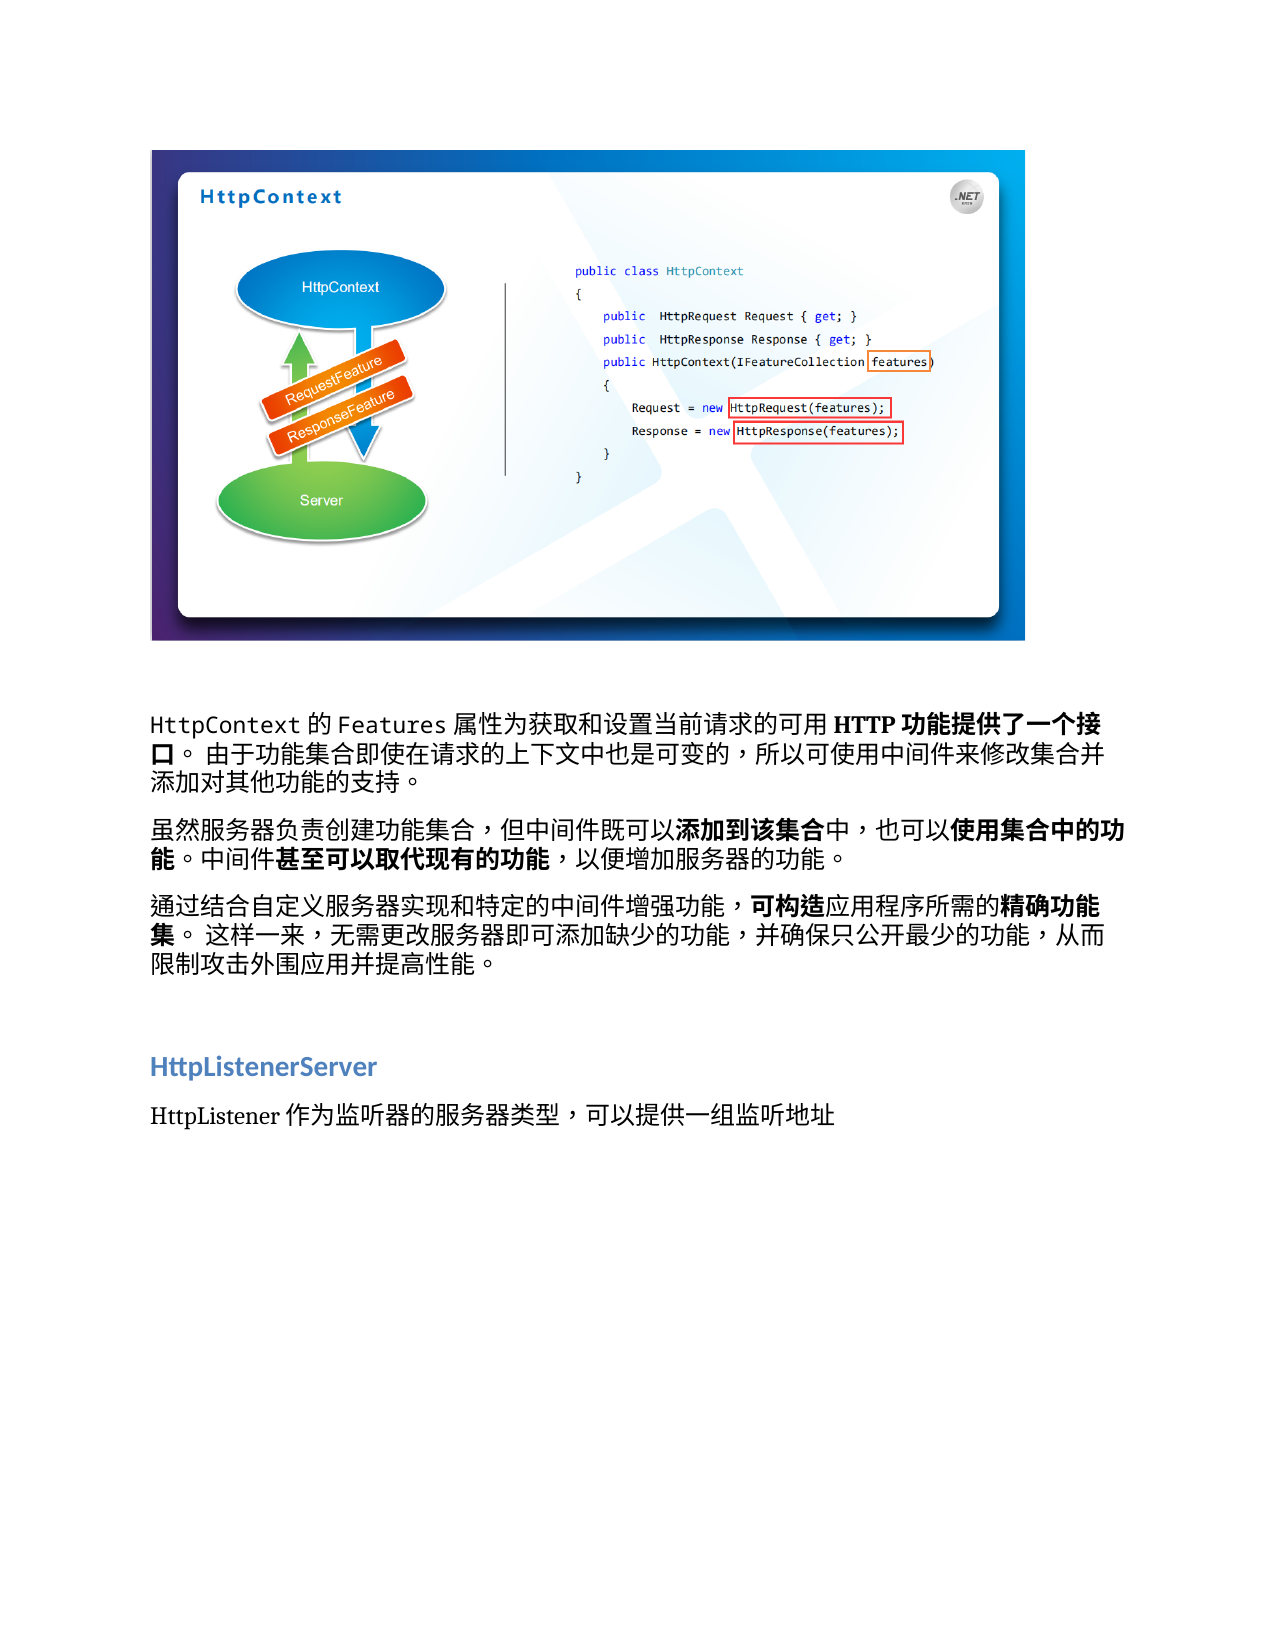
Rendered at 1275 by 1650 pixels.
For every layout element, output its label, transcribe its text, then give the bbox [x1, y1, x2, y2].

picture [150, 150, 1025, 641]
subtitle HttpListenerServer [150, 1048, 1125, 1083]
text HttpContext 的 Features 属性为获取和设置当前请求的可用 HTTP 功能提供了一个接口。 由于功能集合即使在请求的上下文中也是可变的，所以可使用中间件来修改集合并添加对其他功能的支持。 [150, 709, 1125, 798]
text 虽然服务器负责创建功能集合，但中间件既可以添加到该集合中，也可以使用集合中的功能。中间件甚至可以取代现有的功能，以便增加服务器的功能。 [150, 817, 1125, 874]
text HttpListener作为监听器的服务器类型，可以提供一组监听地址 [150, 1102, 1125, 1131]
text 通过结合自定义服务器实现和特定的中间件增强功能，可构造应用程序所需的精确功能集。 这样一来，无需更改服务器即可添加缺少的功能，并确保只公开最少的功能，从而限制攻击外围应用并提高性能。 [150, 893, 1125, 979]
